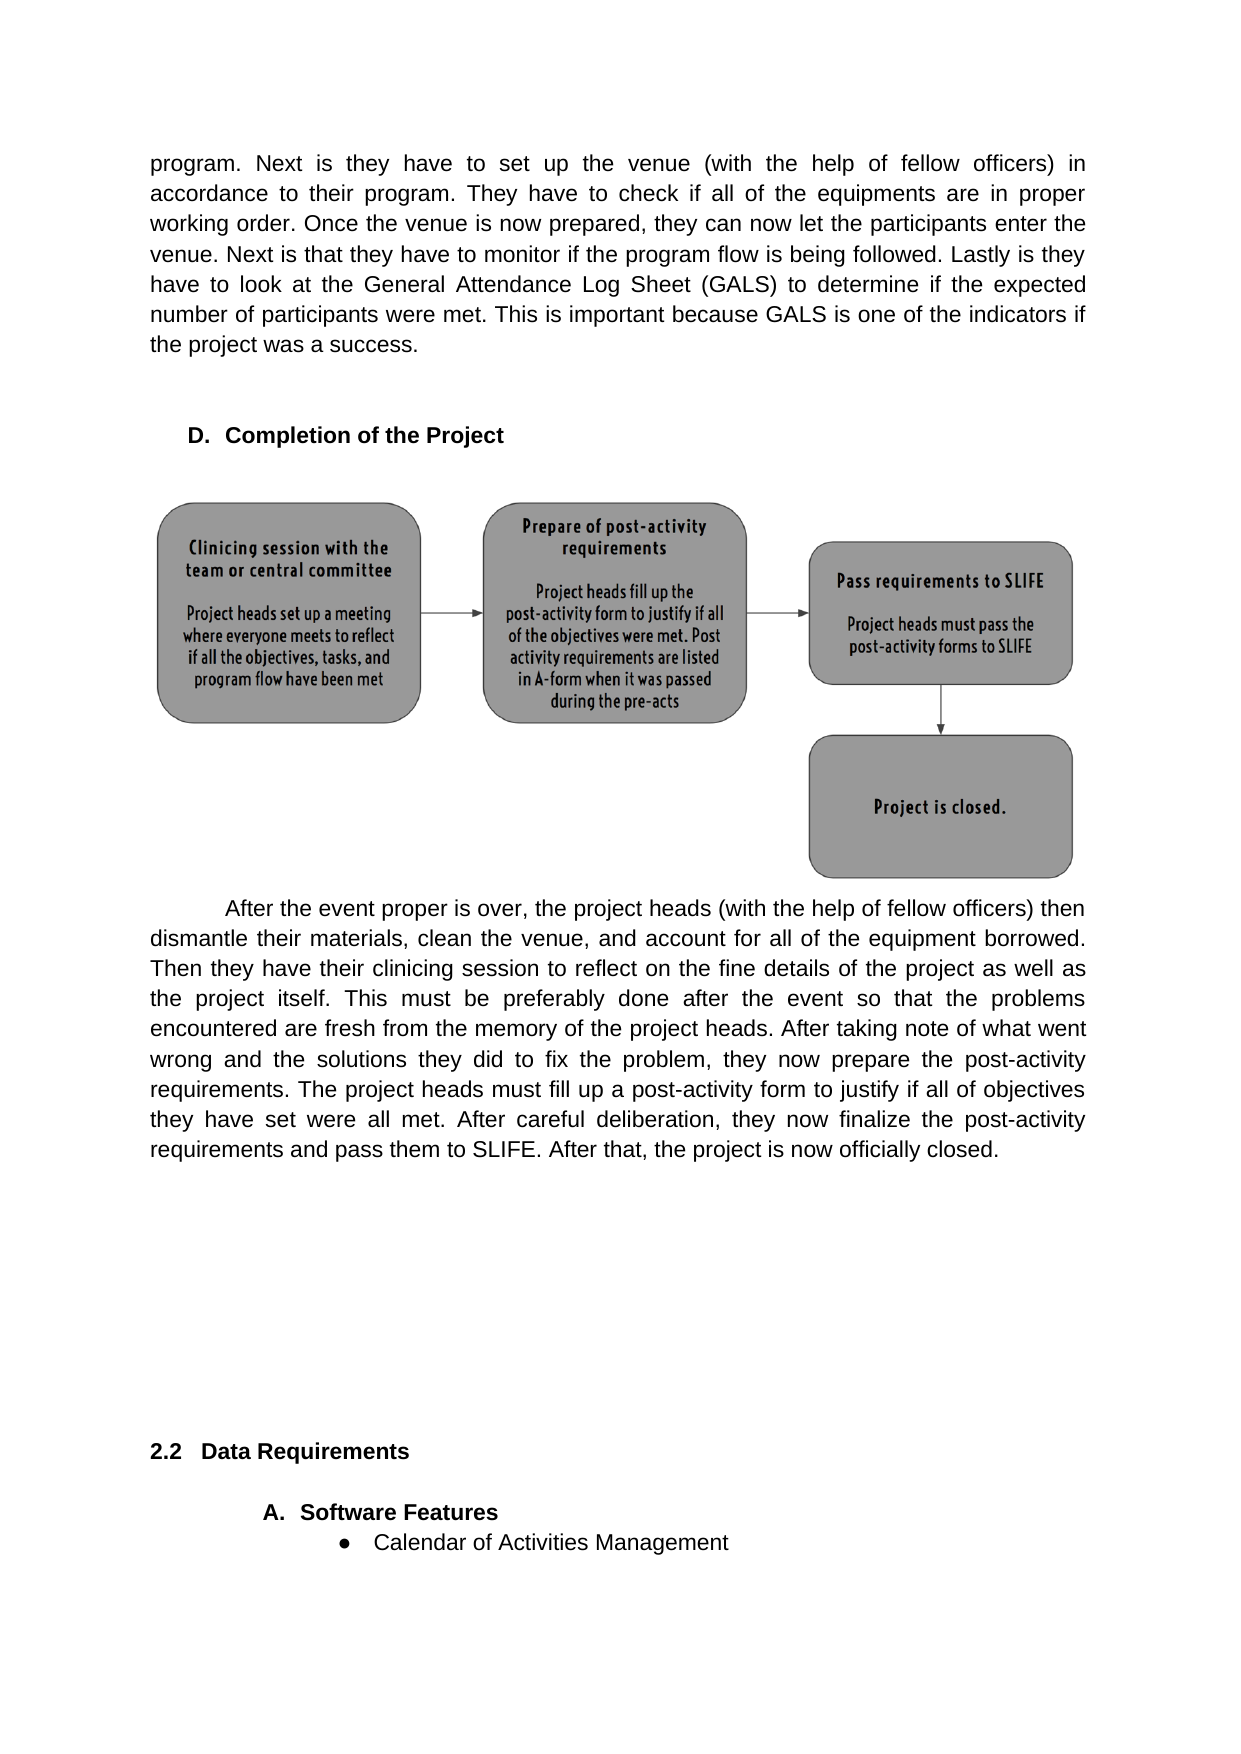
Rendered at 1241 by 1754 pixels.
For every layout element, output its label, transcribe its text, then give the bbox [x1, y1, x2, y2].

text After the event proper is over, the project heads (with the help of fellow officers) then dismantle their materials, clean the venue, and account for all of the equipment borrowed. Then they have their clinicing session to reflect on the fine details of the project as well as the project itself. This must be preferably done after the event so that the problems encountered are fresh from the memory of the project heads. After taking note of what went wrong and the solutions they did to fix the problem, they now prepare the post-activity requirements. The project heads must fill up a post-activity form to justify if all of objectives they have set were all met. After careful deliberation, they now finalize the post-activity requirements and pass them to SLIFE. After that, the project is now officially closed. [150, 894, 1087, 1162]
text 2.2 Data Requirements [150, 1438, 1087, 1464]
text D. Completion of the Project [187, 422, 1087, 448]
text A. Software Features [262, 1499, 1087, 1525]
text ● Calendar of Activities Management [337, 1529, 1087, 1555]
picture [150, 482, 1087, 891]
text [150, 150, 1087, 358]
